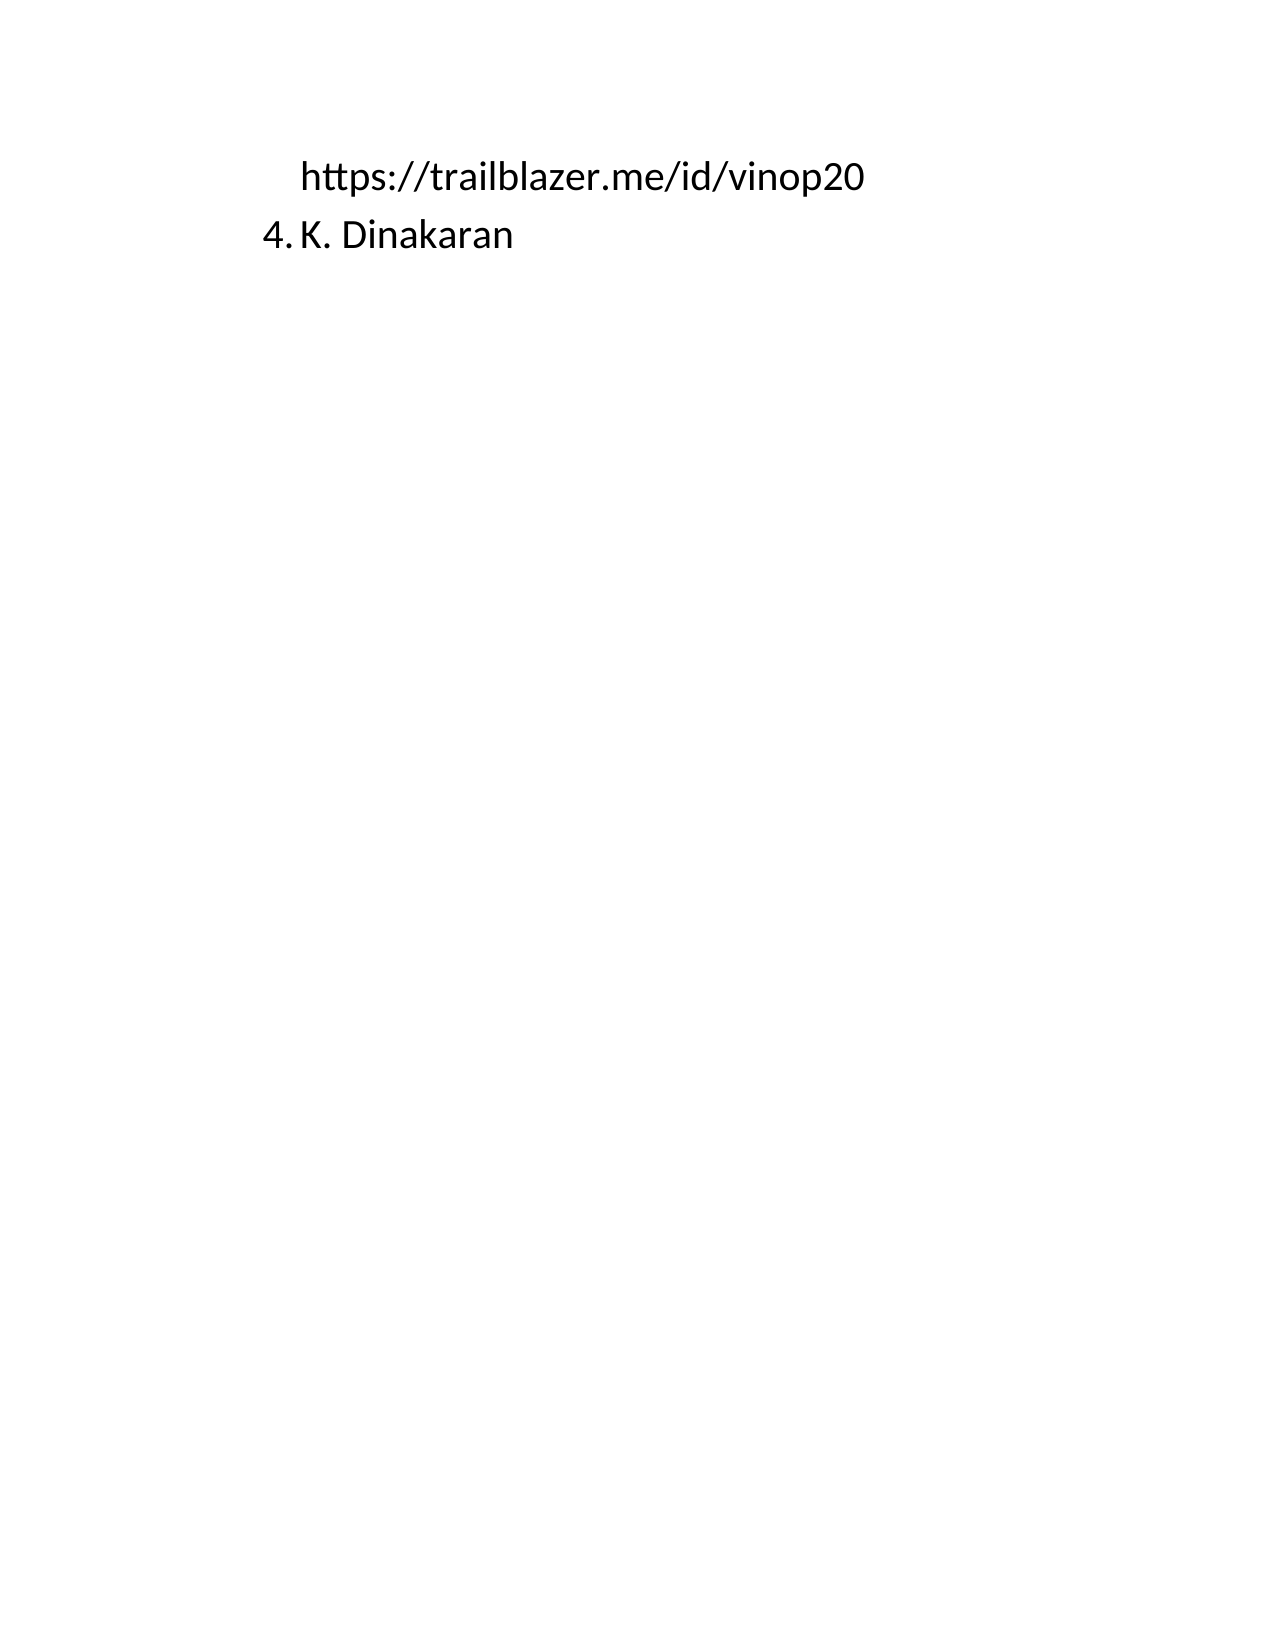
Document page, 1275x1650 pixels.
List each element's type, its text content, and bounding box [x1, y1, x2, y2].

list https://trailblazer.me/id/vinop20 [300, 150, 1125, 201]
list K. Dinakaran [262, 208, 1125, 259]
